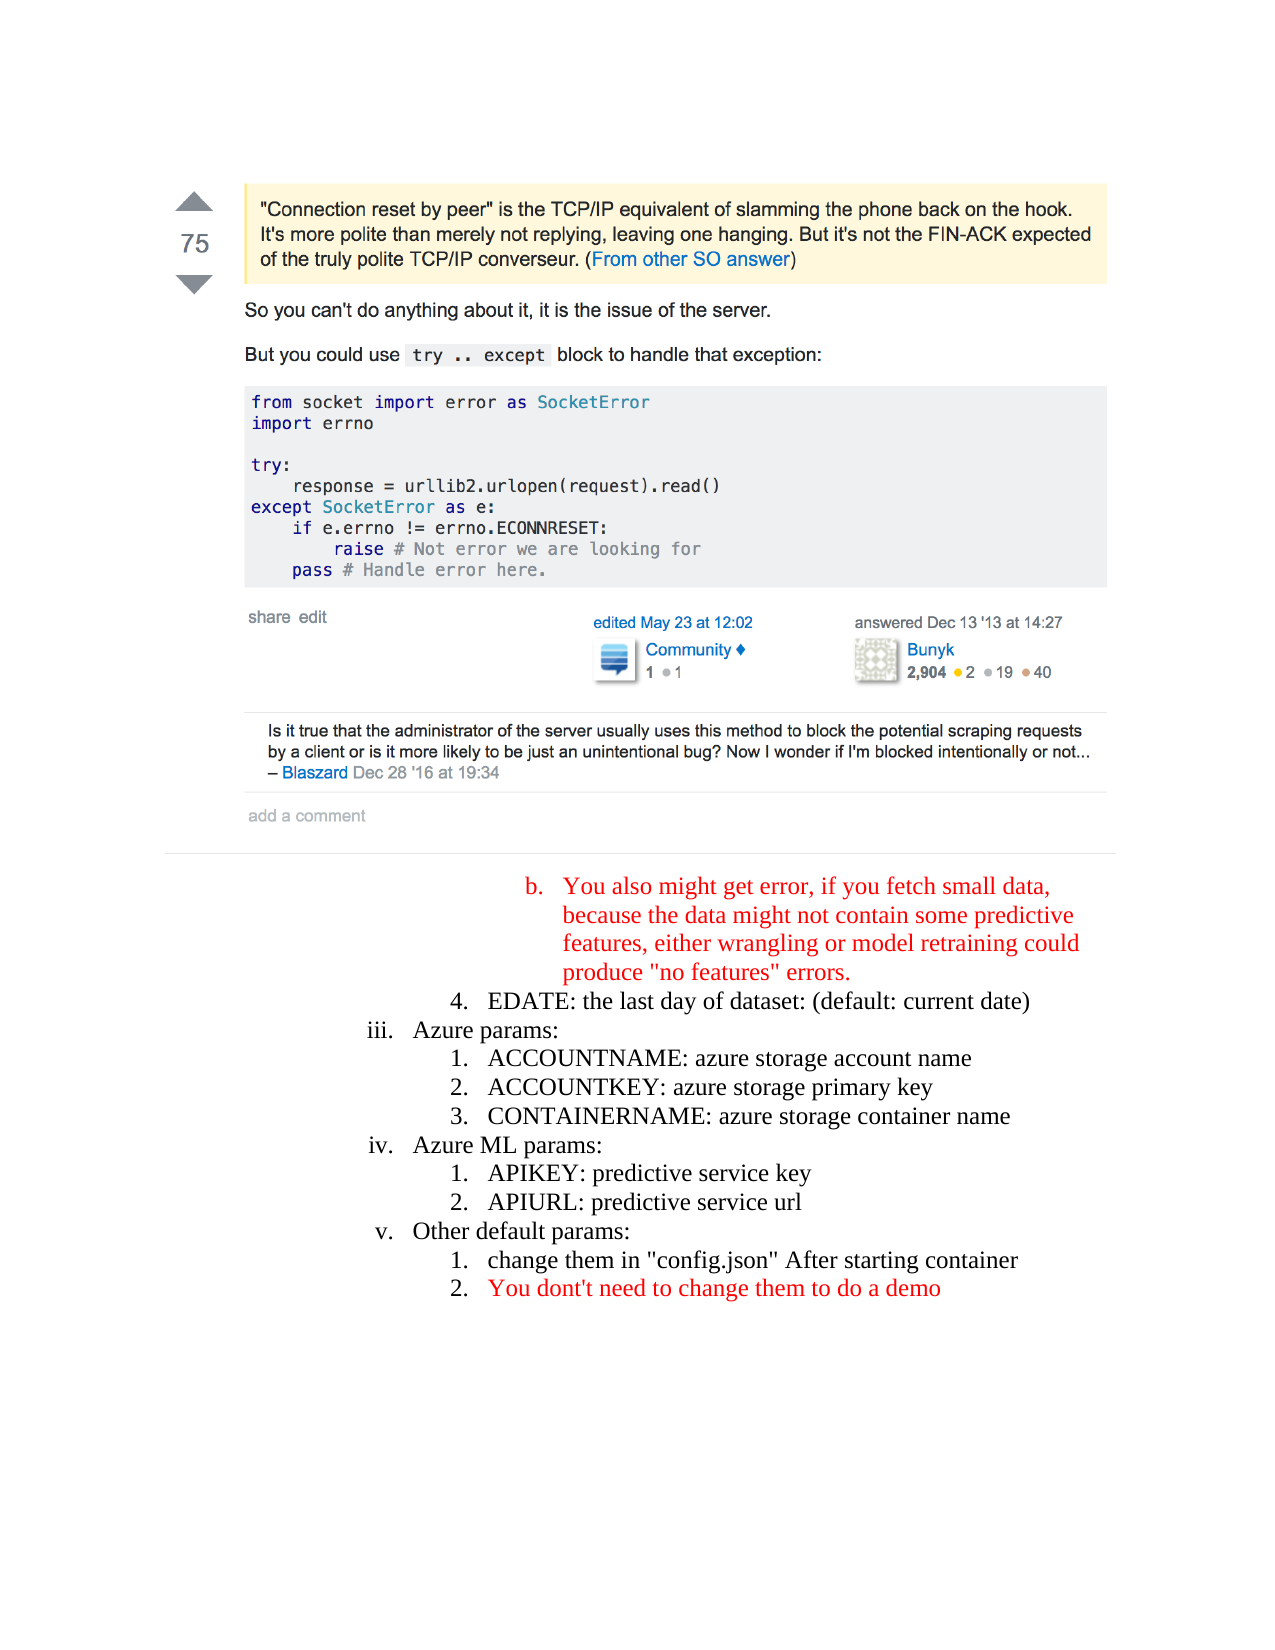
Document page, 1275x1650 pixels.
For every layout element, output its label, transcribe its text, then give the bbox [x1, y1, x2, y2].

list You dont't need to change them to do a demo [450, 1273, 1125, 1302]
list ACCOUNTNAME: azure storage account name [450, 1043, 1125, 1072]
picture [150, 150, 1125, 871]
list APIKEY: predictive service key [450, 1158, 1125, 1187]
list ACCOUNTKEY: azure storage primary key [450, 1072, 1125, 1101]
list Azure ML params: [394, 1130, 1125, 1158]
list EDATE: the last day of dataset: (default: current date) [450, 986, 1125, 1015]
list change them in "config.json" After starting container [450, 1245, 1125, 1273]
list You also might get error, if you fetch small data, because the data might not contain some predictive features, either wrangling or model retraining could produce "no features" errors. [525, 871, 1125, 986]
list Azure params: [394, 1015, 1125, 1043]
list APIURL: predictive service url [450, 1187, 1125, 1216]
list Other default params: [394, 1216, 1125, 1245]
list CONTAINERNAME: azure storage container name [450, 1101, 1125, 1130]
